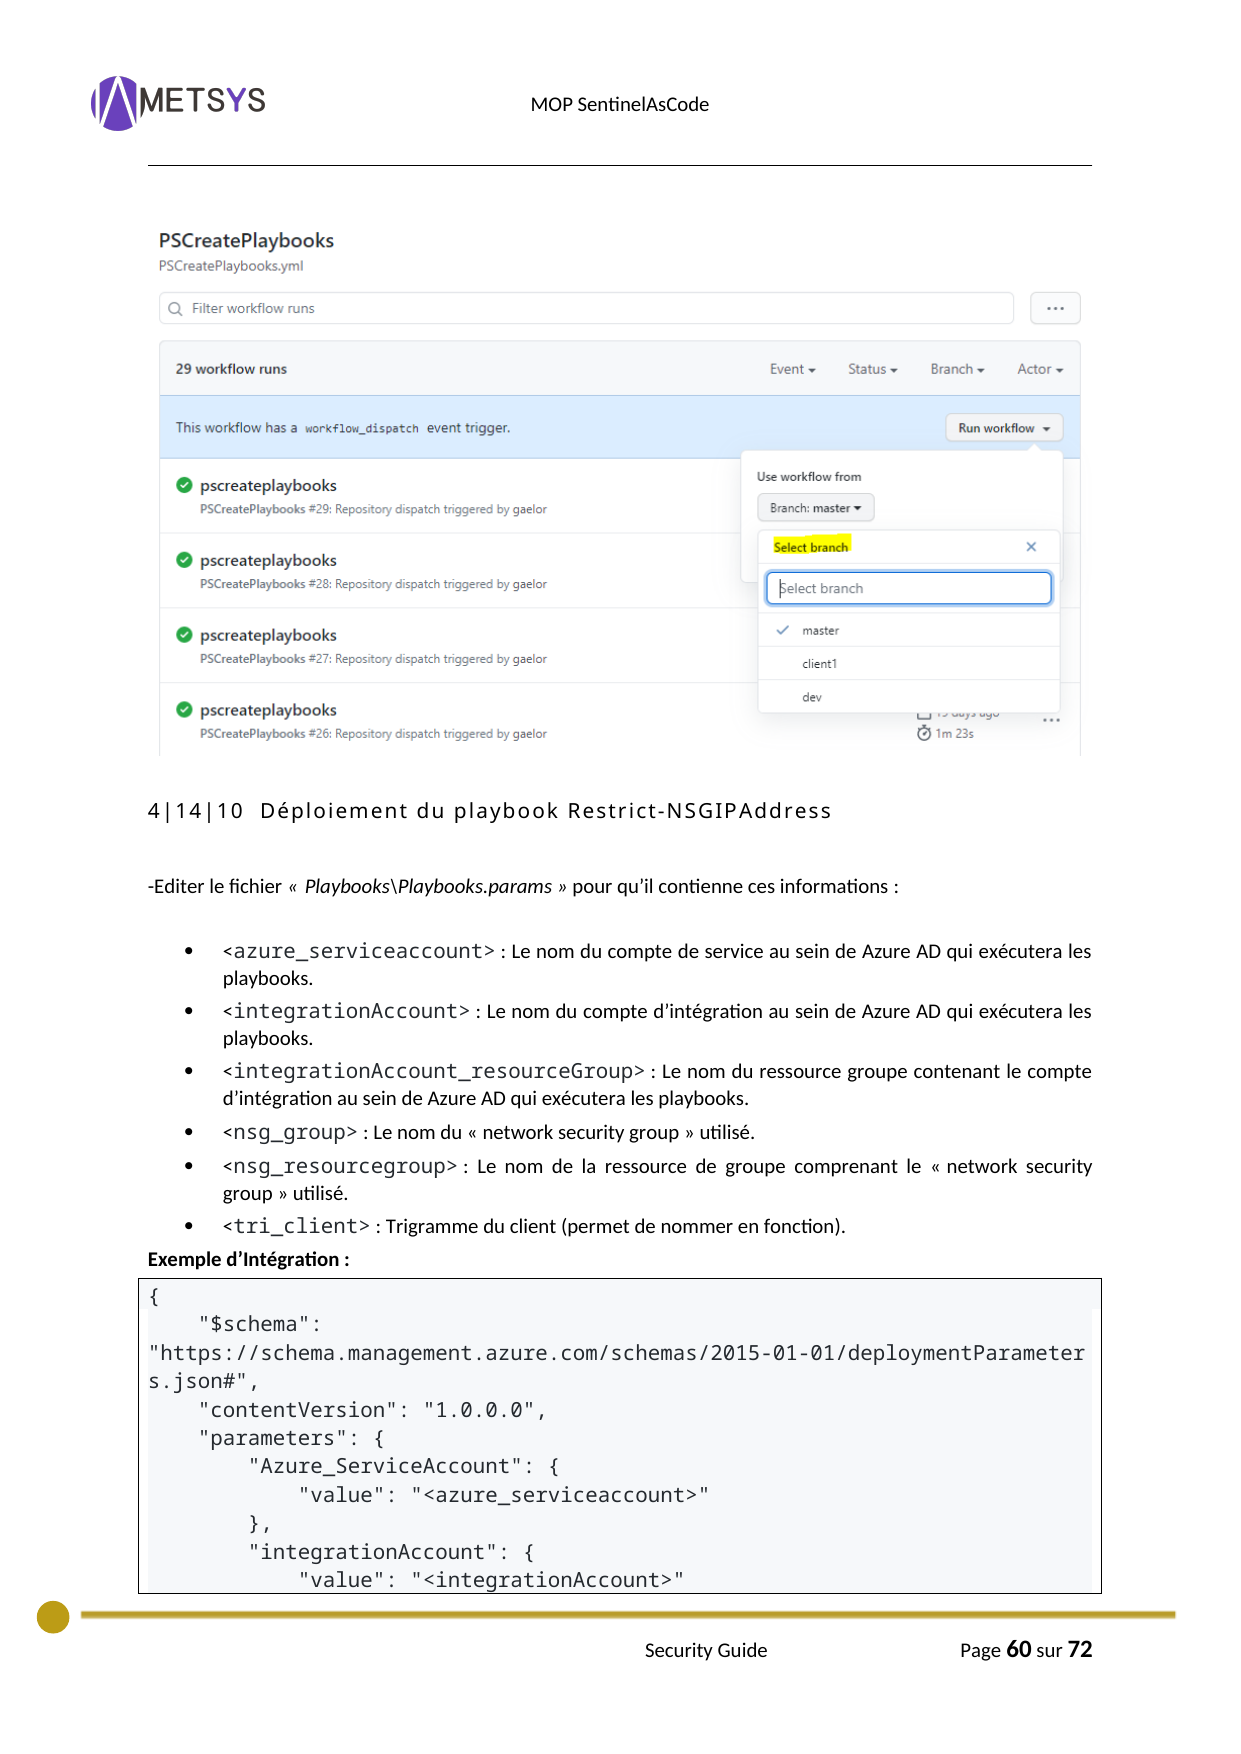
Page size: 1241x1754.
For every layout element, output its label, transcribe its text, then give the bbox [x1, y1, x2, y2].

text "contentVersion": "1.0.0.0", [148, 1395, 1092, 1423]
list <nsg_group> : Le nom du « network security group » utilisé. [185, 1117, 1092, 1145]
picture [147, 218, 1093, 756]
text "Azure_ServiceAccount": { [148, 1452, 1092, 1480]
list <integrationAccount> : Le nom du compte d’intégration au sein de Azure AD qui exécutera les playbooks. [185, 997, 1092, 1050]
picture [79, 1600, 1179, 1627]
list <tri_client> : Trigramme du client (permet de nommer en fonction). [185, 1212, 1092, 1240]
list <nsg_resourcegroup> : Le nom de la ressource de groupe comprenant le « network security group » utilisé. [185, 1151, 1092, 1205]
text Exemple d’Intégration : [148, 1246, 1092, 1272]
text "$schema": "https://schema.management.azure.com/schemas/2015-01-01/deploymentParameters.json#", [148, 1309, 1092, 1395]
text { [139, 1279, 1101, 1309]
text }, [148, 1508, 1092, 1537]
subtitle Déploiement du playbook Restrict-NSGIPAddress [148, 796, 1092, 825]
text -Editer le fichier « Playbooks\Playbooks.params » pour qu’il contienne ces informations : [148, 873, 1092, 898]
list <integrationAccount_resourceGroup> : Le nom du ressource groupe contenant le compte d’intégration au sein de Azure AD qui exécutera les playbooks. [185, 1057, 1092, 1111]
list <azure_serviceaccount> : Le nom du compte de service au sein de Azure AD qui exécutera les playbooks. [185, 936, 1092, 990]
text "parameters": { [148, 1423, 1092, 1452]
text "value": "<integrationAccount>" [148, 1565, 1092, 1593]
text "integrationAccount": { [148, 1537, 1092, 1565]
text "value": "<azure_serviceaccount>" [148, 1480, 1092, 1508]
